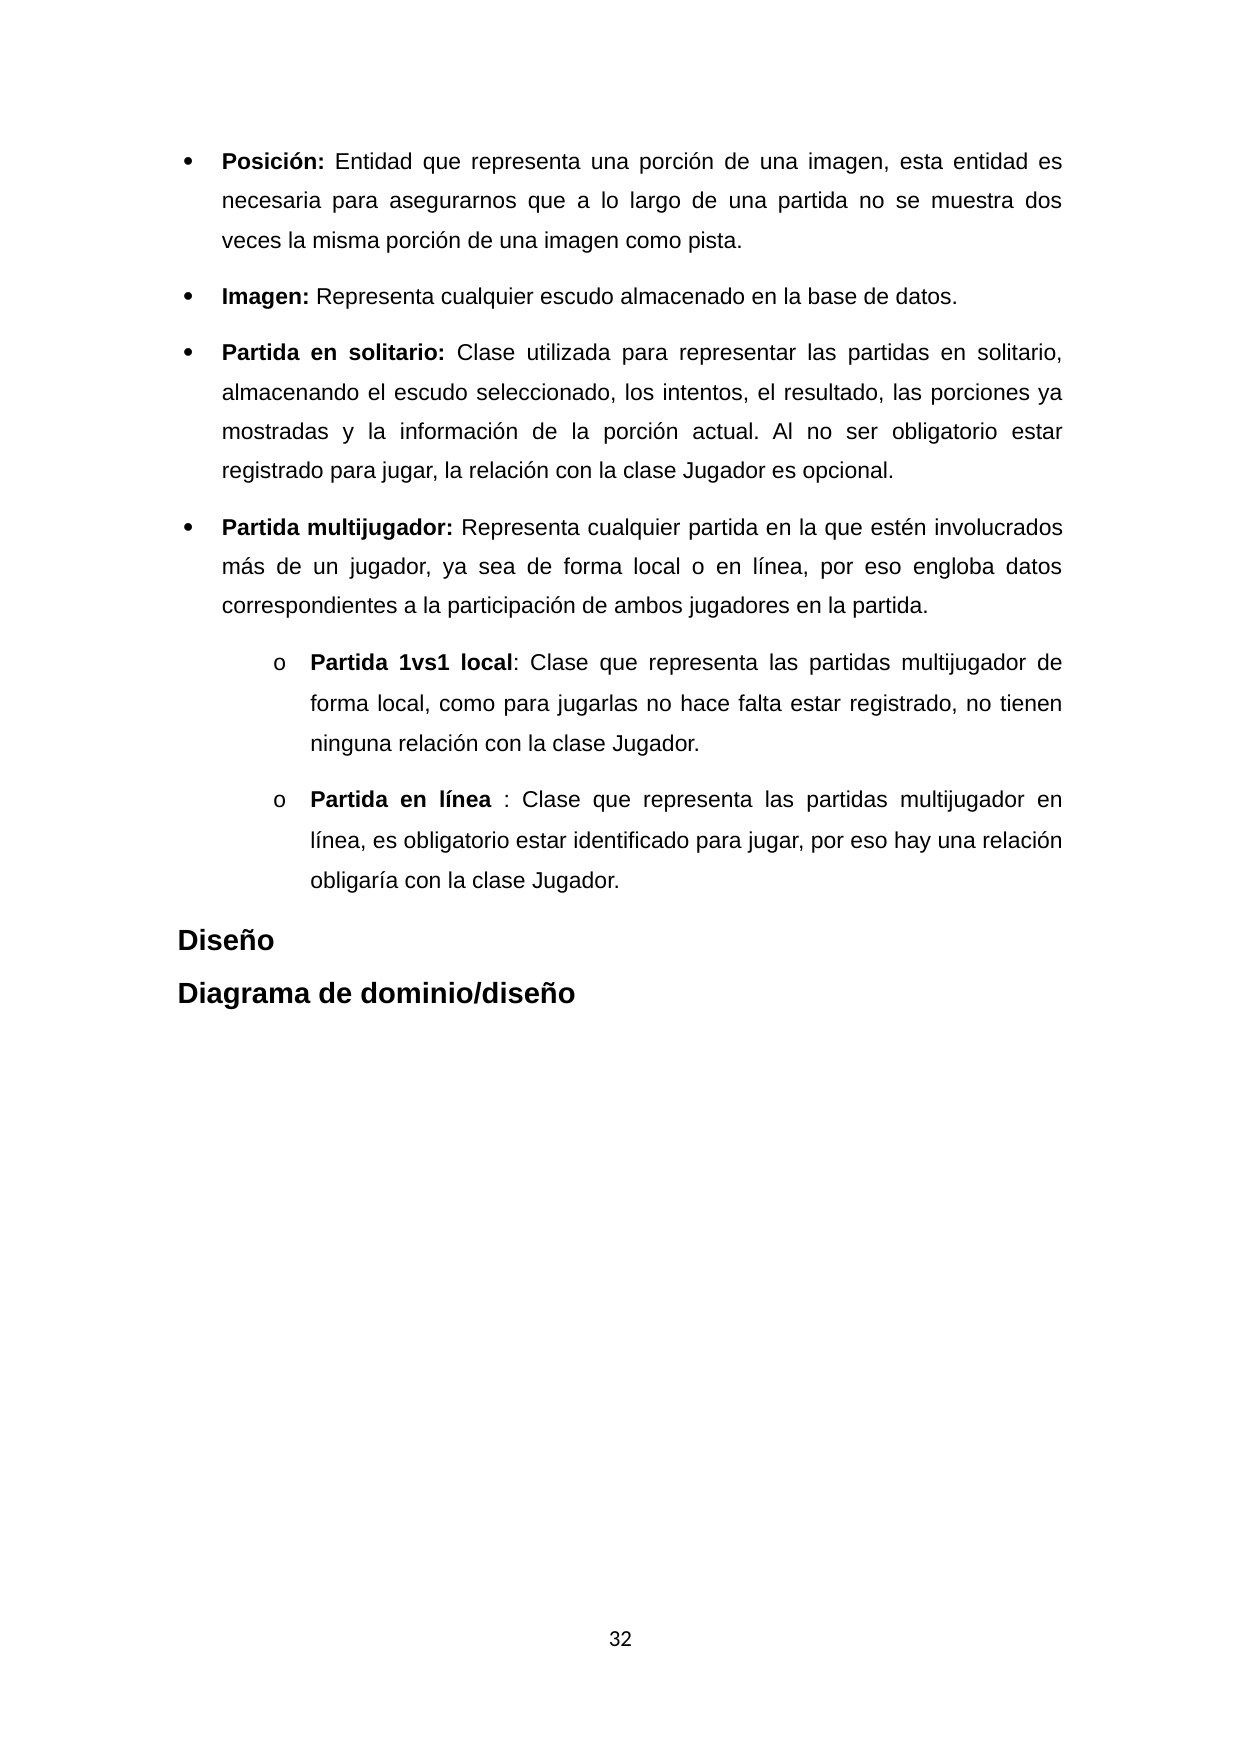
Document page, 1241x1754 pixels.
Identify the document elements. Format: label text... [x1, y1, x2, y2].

list Partida multijugador: Representa cualquier partida en la que estén involucrados más de un jugador, ya sea de forma local o en línea, por eso engloba datos correspondientes a la participación de ambos jugadores en la partida. [184, 513, 1063, 619]
text Diseño [177, 923, 1063, 956]
text Diagrama de dominio/diseño [177, 976, 1063, 1009]
list Imagen: Representa cualquier escudo almacenado en la base de datos. [184, 283, 1063, 309]
list Partida 1vs1 local: Clase que representa las partidas multijugador de forma local, como para jugarlas no hace falta estar registrado, no tienen ninguna relación con la clase Jugador. [273, 649, 1063, 756]
list Partida en línea : Clase que representa las partidas multijugador en línea, es obligatorio estar identificado para jugar, por eso hay una relación obligaría con la clase Jugador. [273, 786, 1063, 893]
list Partida en solitario: Clase utilizada para representar las partidas en solitario, almacenando el escudo seleccionado, los intentos, el resultado, las porciones ya mostradas y la información de la porción actual. Al no ser obligatorio estar registrado para jugar, la relación con la clase Jugador es opcional. [184, 339, 1063, 484]
list Posición: Entidad que representa una porción de una imagen, esta entidad es necesaria para asegurarnos que a lo largo de una partida no se muestra dos veces la misma porción de una imagen como pista. [184, 148, 1063, 253]
